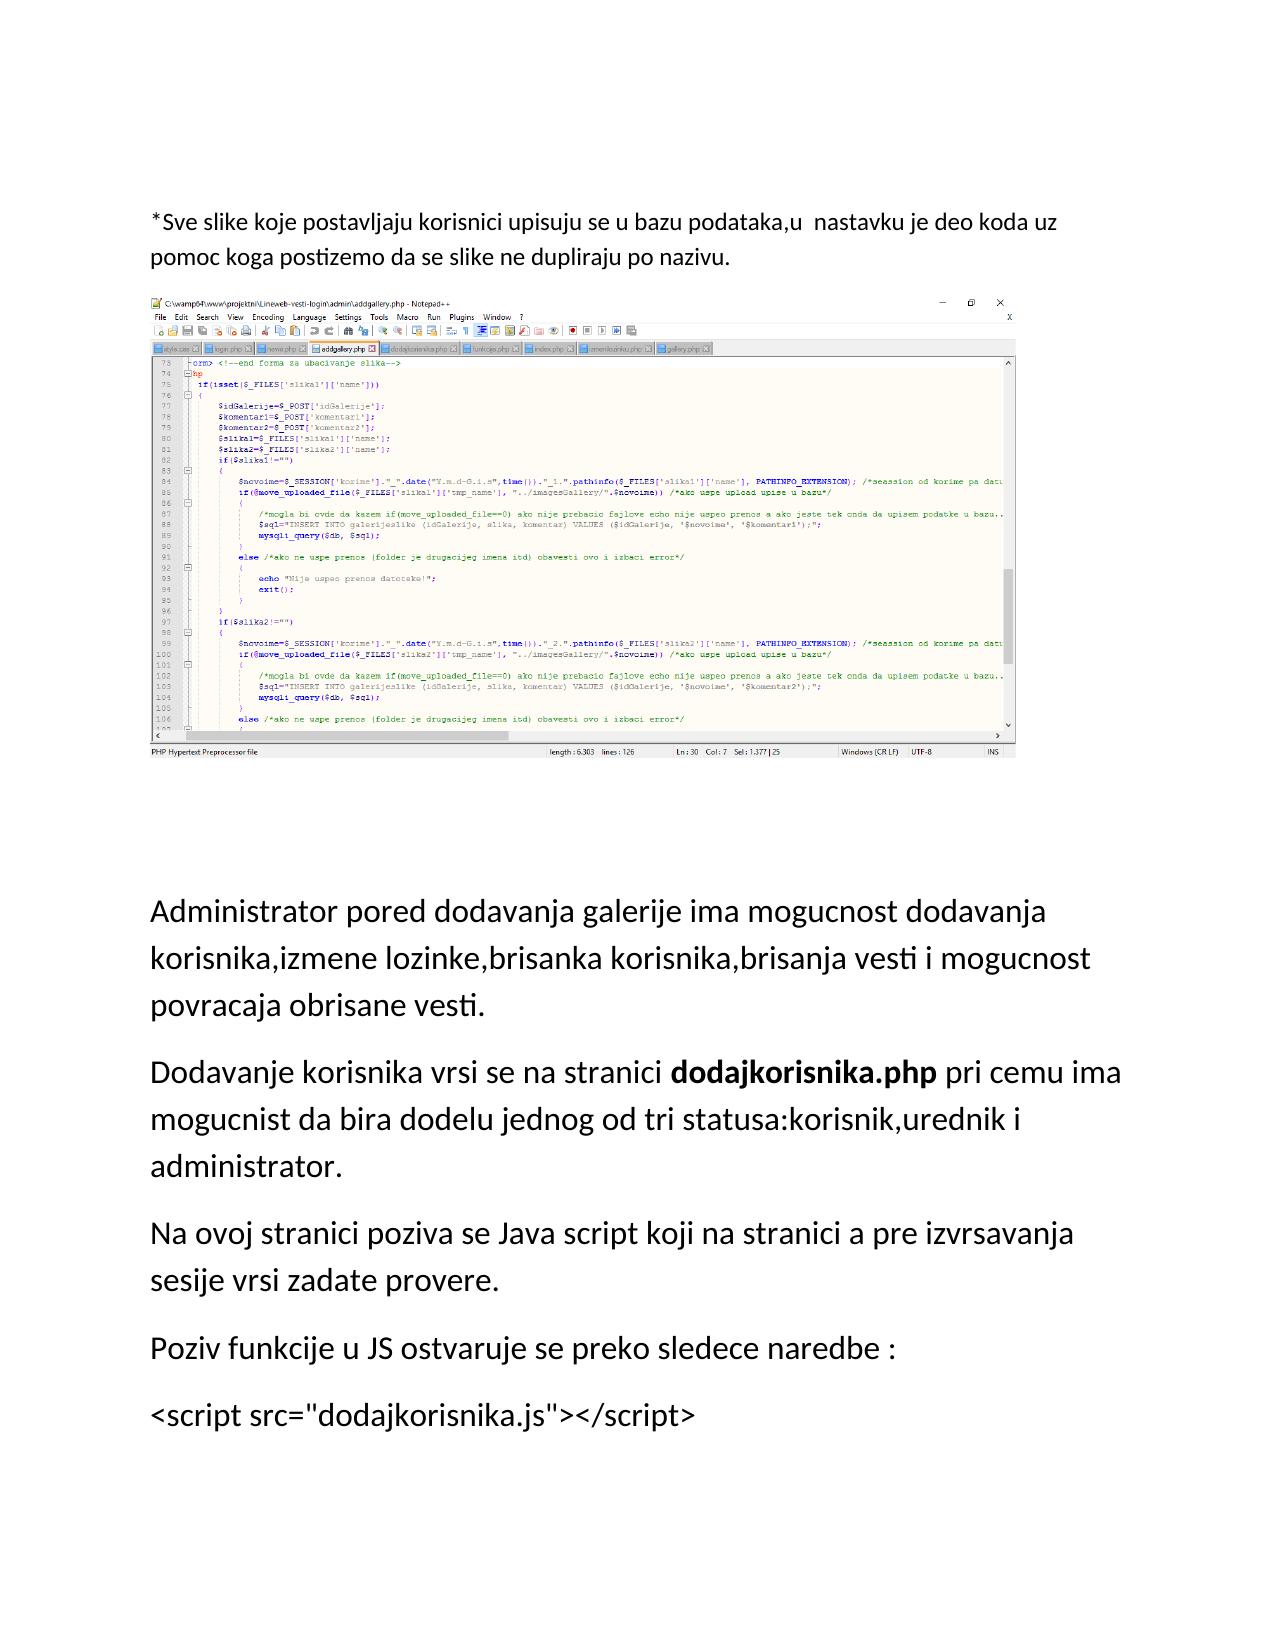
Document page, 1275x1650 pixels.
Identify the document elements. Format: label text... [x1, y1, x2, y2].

text *Sve slike koje postavljaju korisnici upisuju se u bazu podataka,u nastavku je deo koda uz pomoc koga postizemo da se slike ne dupliraju po nazivu. [150, 206, 1125, 271]
text Dodavanje korisnika vrsi se na stranici dodajkorisnika.php pri cemu ima mogucnist da bira dodelu jednog od tri statusa:korisnik,urednik i administrator. [150, 1051, 1125, 1186]
text Na ovoj stranici poziva se Java script koji na stranici a pre izvrsavanja sesije vrsi zadate provere. [150, 1212, 1125, 1300]
text <script src="dodajkorisnika.js"></script> [150, 1394, 1125, 1435]
text Administrator pored dodavanja galerije ima mogucnost dodavanja korisnika,izmene lozinke,brisanka korisnika,brisanja vesti i mogucnost povracaja obrisane vesti. [150, 890, 1125, 1024]
picture [150, 296, 1016, 758]
text Poziv funkcije u JS ostvaruje se preko sledece naredbe : [150, 1327, 1125, 1367]
